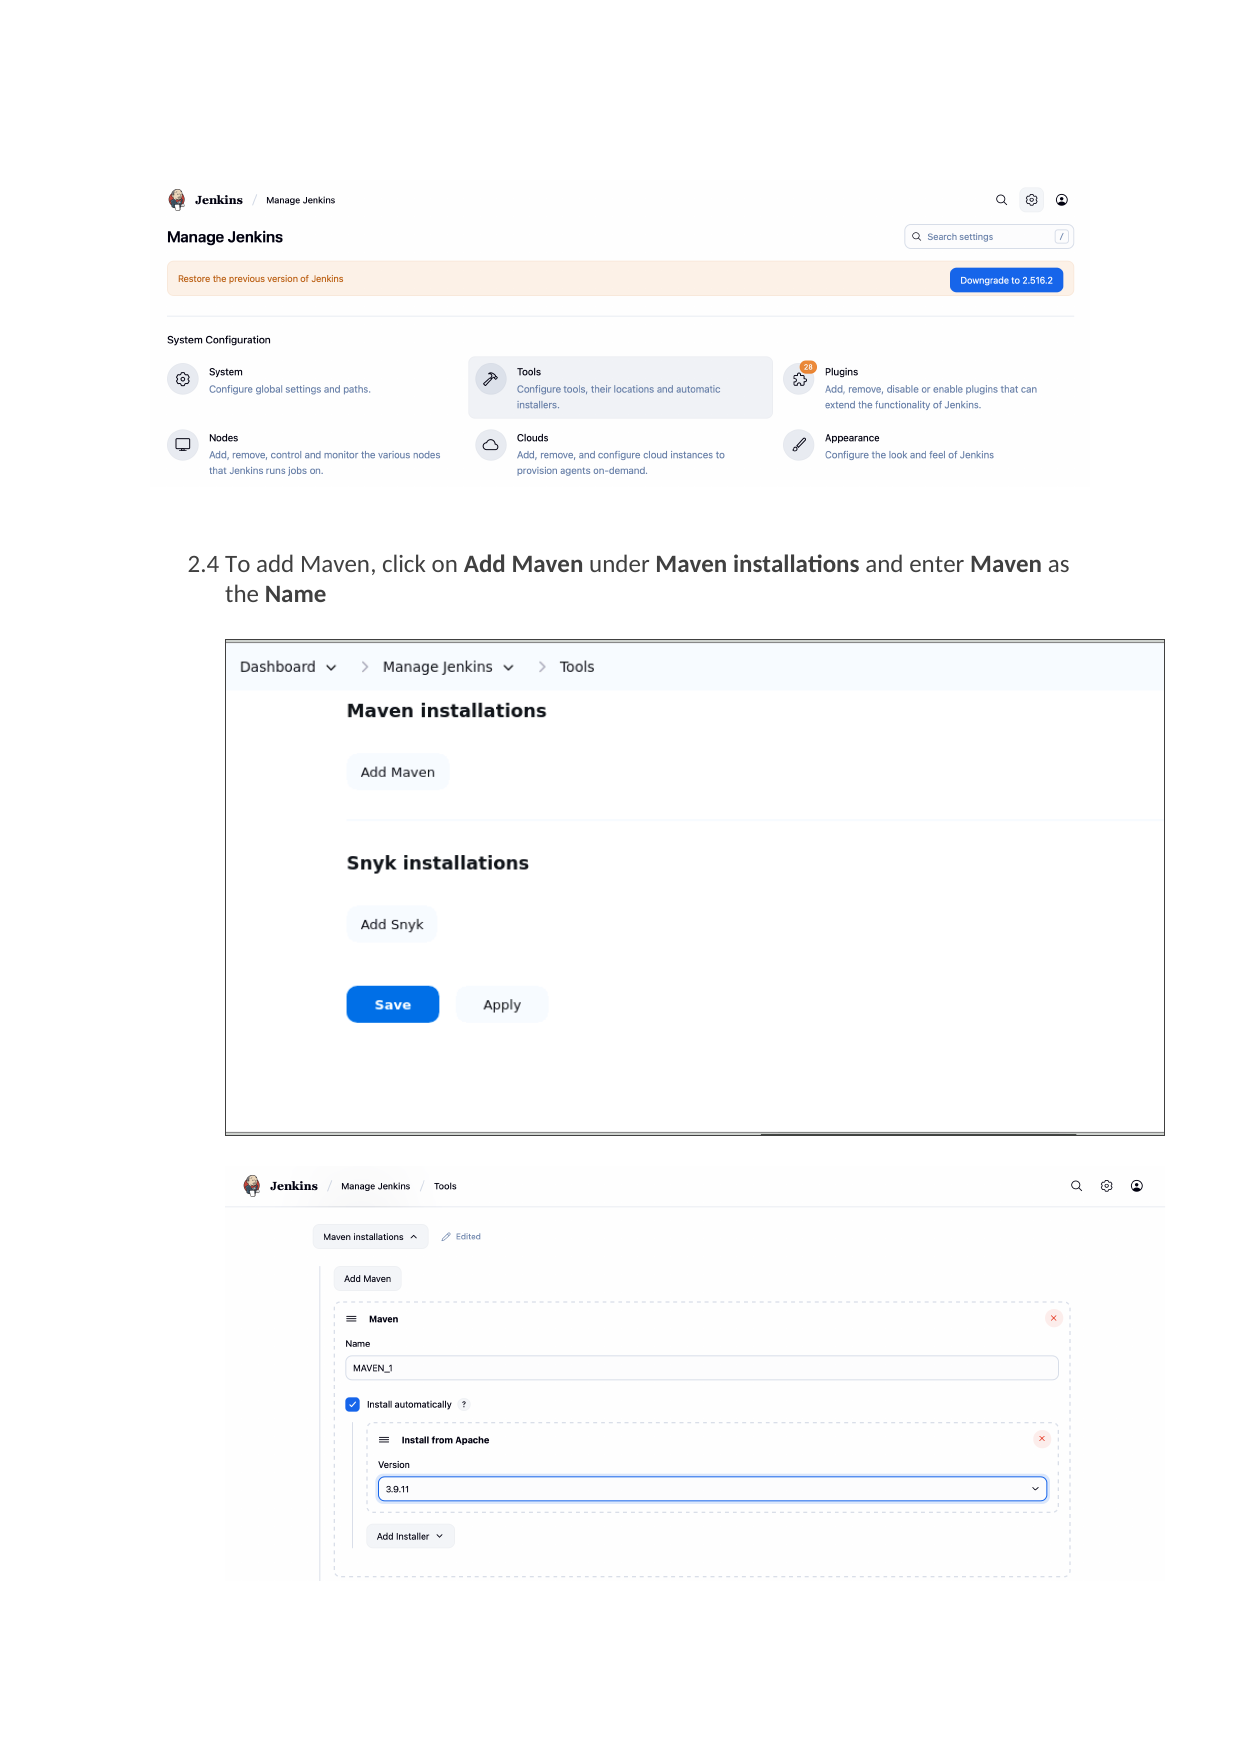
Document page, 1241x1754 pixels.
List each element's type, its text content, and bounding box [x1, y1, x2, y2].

picture [225, 1166, 1166, 1581]
picture [226, 640, 1164, 1135]
picture [150, 180, 1091, 487]
list To add Maven, click on Add Maven under Maven installations and enter Maven as the Name [187, 548, 1090, 609]
